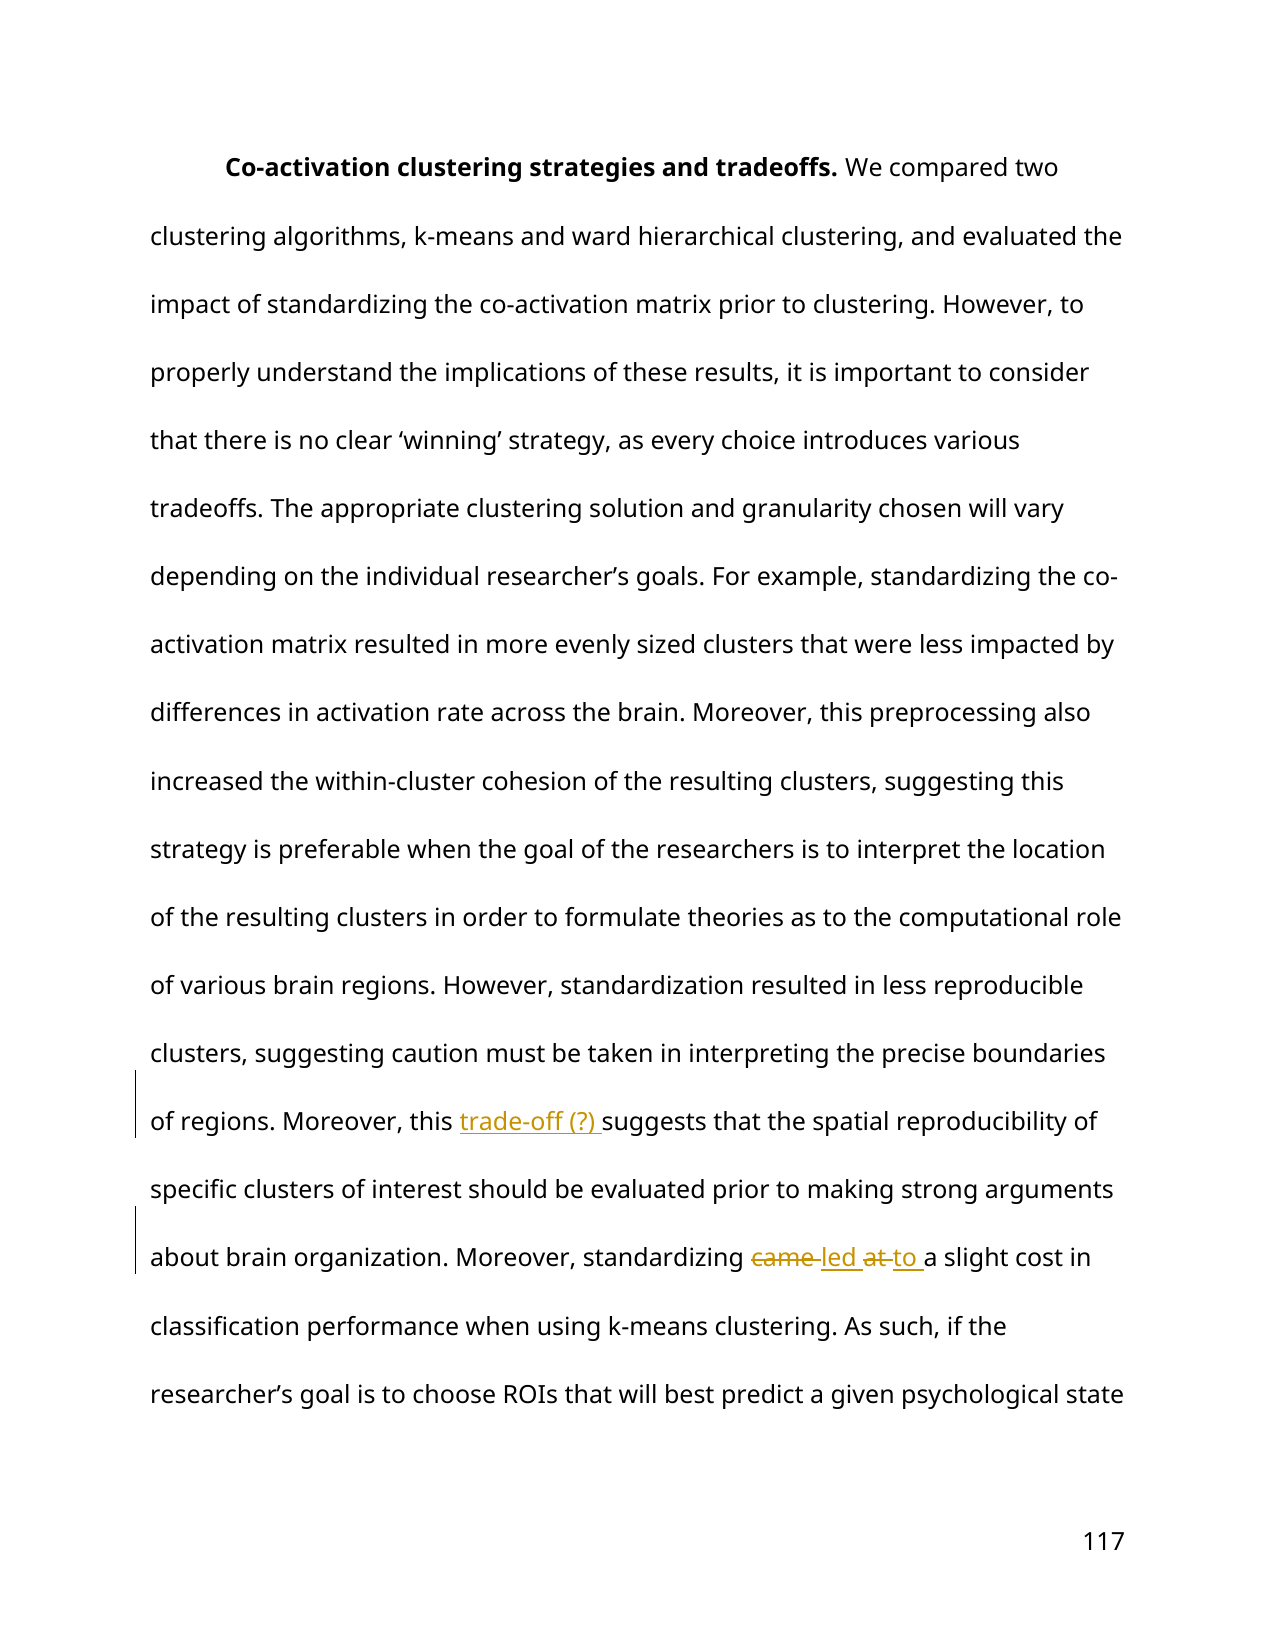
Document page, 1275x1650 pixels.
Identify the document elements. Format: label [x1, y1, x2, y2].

text [150, 150, 1125, 1410]
